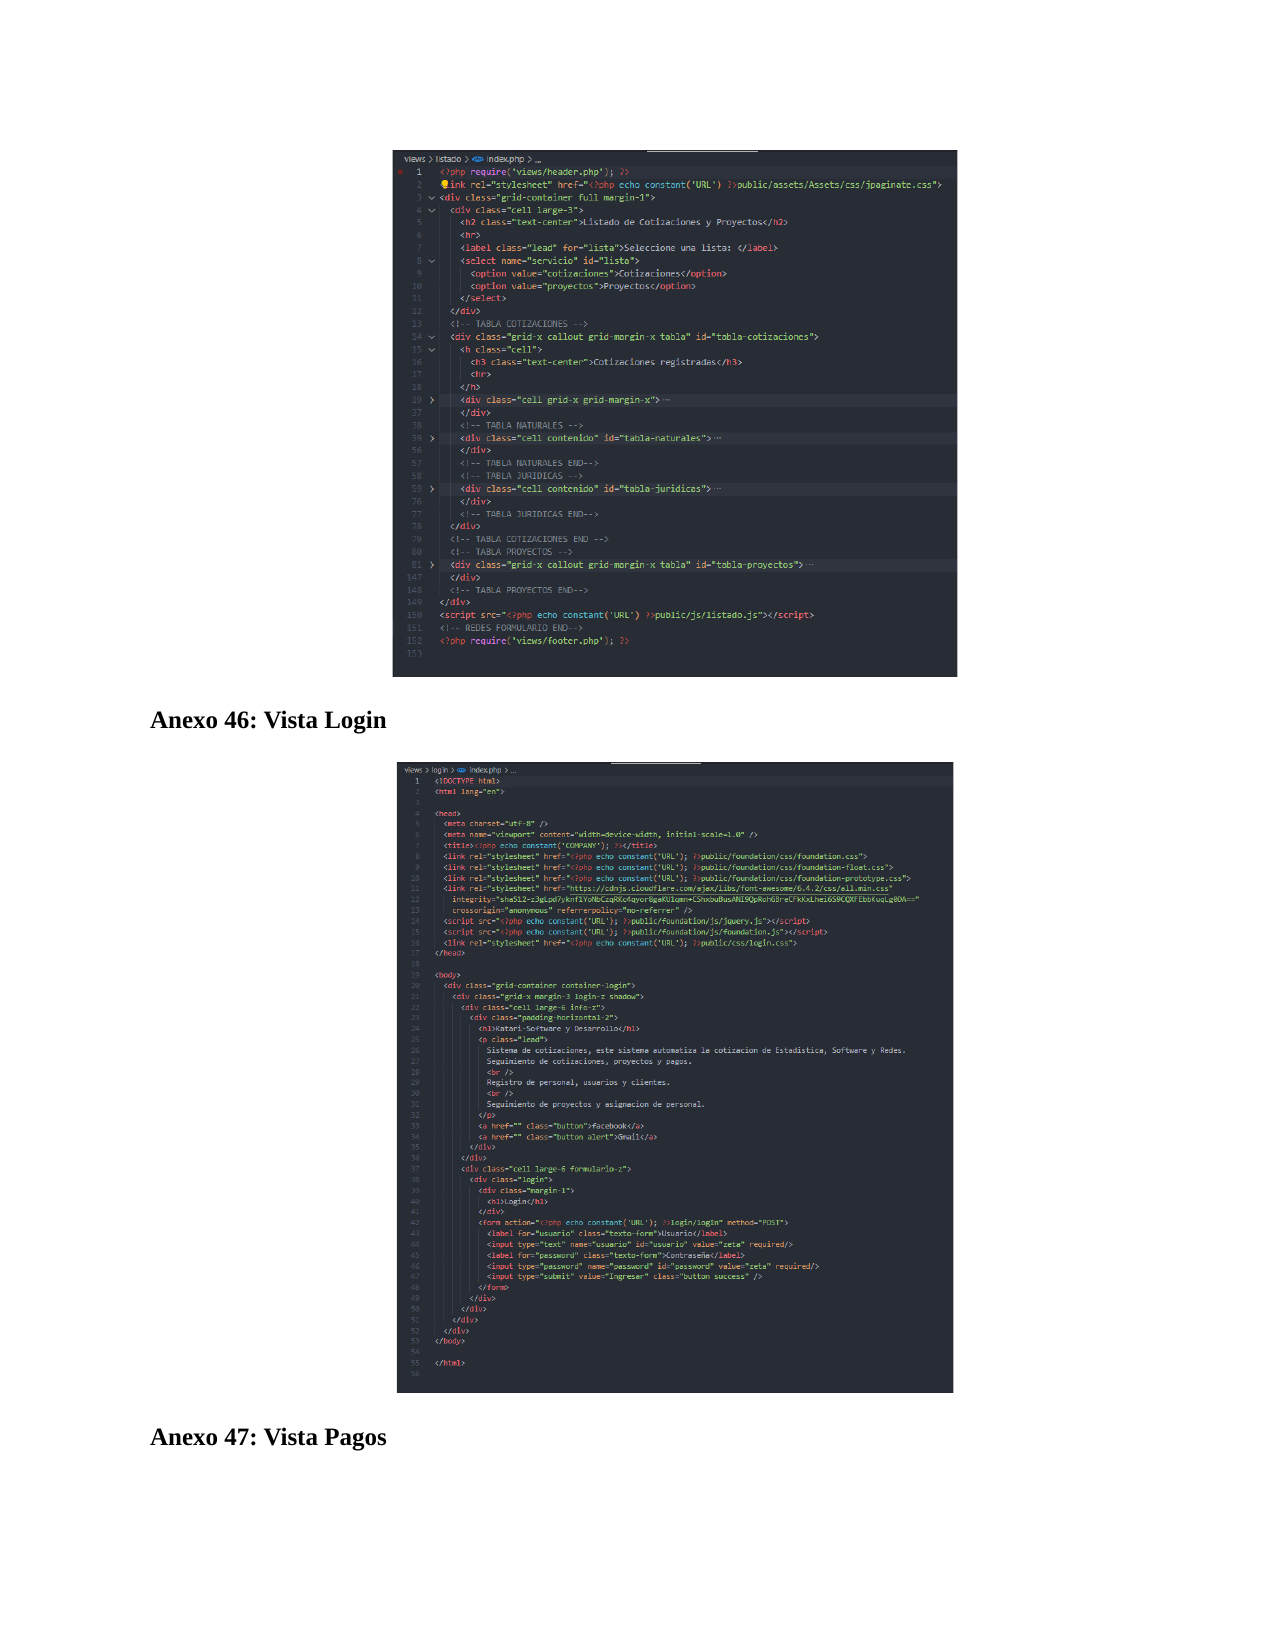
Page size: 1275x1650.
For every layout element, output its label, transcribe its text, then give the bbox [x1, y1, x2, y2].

picture [396, 762, 954, 1393]
text Anexo 47: Vista Pagos [150, 1422, 1125, 1450]
picture [392, 150, 958, 677]
text Anexo 46: Vista Login [150, 705, 1125, 734]
